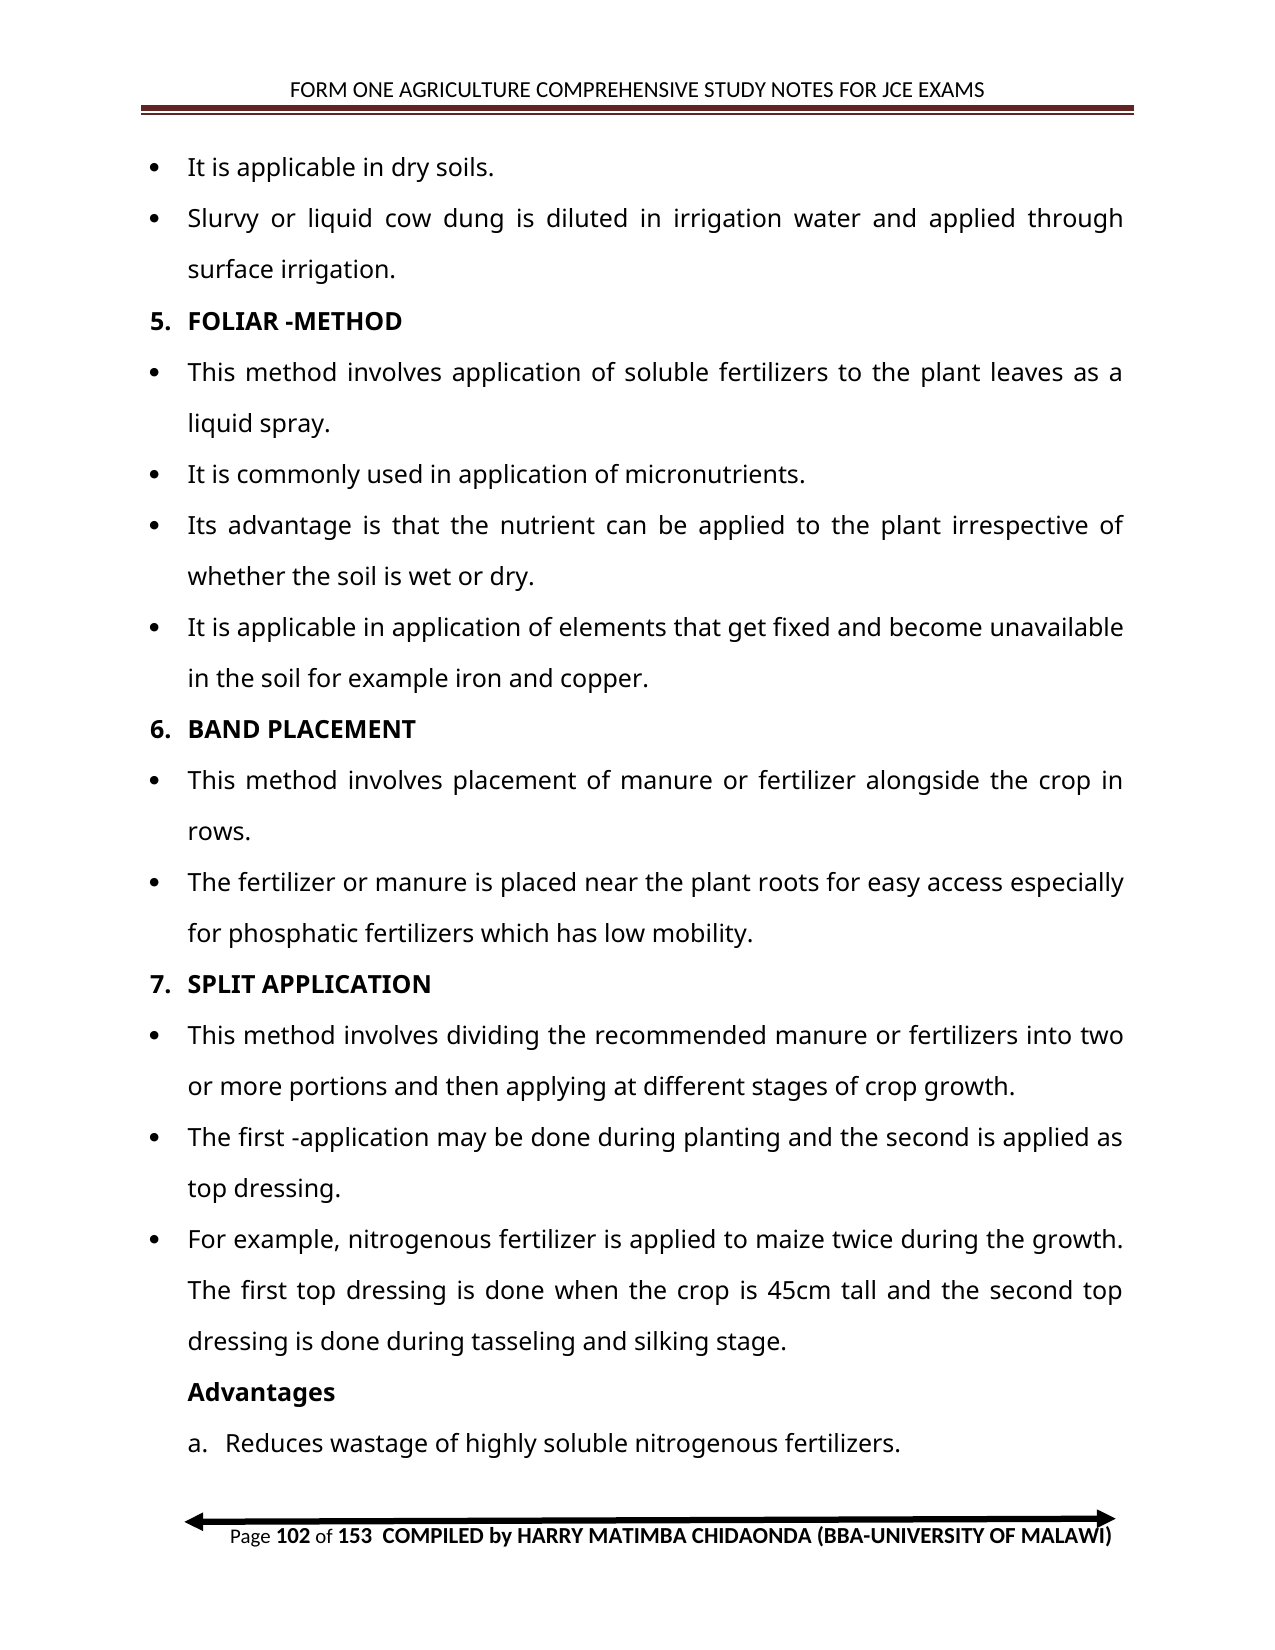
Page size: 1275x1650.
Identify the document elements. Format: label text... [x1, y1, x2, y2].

list The first -application may be done during planting and the second is applied as top dressing. [150, 1120, 1125, 1205]
list This method involves placement of manure or fertilizer alongside the crop in rows. [150, 762, 1125, 848]
list For example, nitrogenous fertilizer is applied to maize twice during the growth. The first top dressing is done when the crop is 45cm tall and the second top dressing is done during tasseling and silking stage. [150, 1222, 1125, 1358]
list The fertilizer or manure is placed near the plant roots for easy access especially for phosphatic fertilizers which has low mobility. [150, 864, 1125, 950]
list Slurvy or liquid cow dung is diluted in irrigation water and applied through surface irrigation. [150, 201, 1125, 286]
list BAND PLACEMENT [150, 711, 1125, 746]
list Advantages [187, 1375, 1125, 1409]
list It is commonly used in application of micronutrients. [150, 456, 1125, 490]
list Reduces wastage of highly soluble nitrogenous fertilizers. [187, 1426, 1125, 1460]
list This method involves application of soluble fertilizers to the plant leaves as a liquid spray. [150, 354, 1125, 439]
list It is applicable in application of elements that get fixed and become unavailable in the soil for example iron and copper. [150, 609, 1125, 694]
list SPLIT APPLICATION [150, 967, 1125, 1001]
list It is applicable in dry soils. [150, 150, 1125, 184]
list Its advantage is that the nutrient can be applied to the plant irrespective of whether the soil is wet or dry. [150, 507, 1125, 592]
list This method involves dividing the recommended manure or fertilizers into two or more portions and then applying at different stages of crop growth. [150, 1018, 1125, 1103]
list FOLIAR -METHOD [150, 303, 1125, 337]
